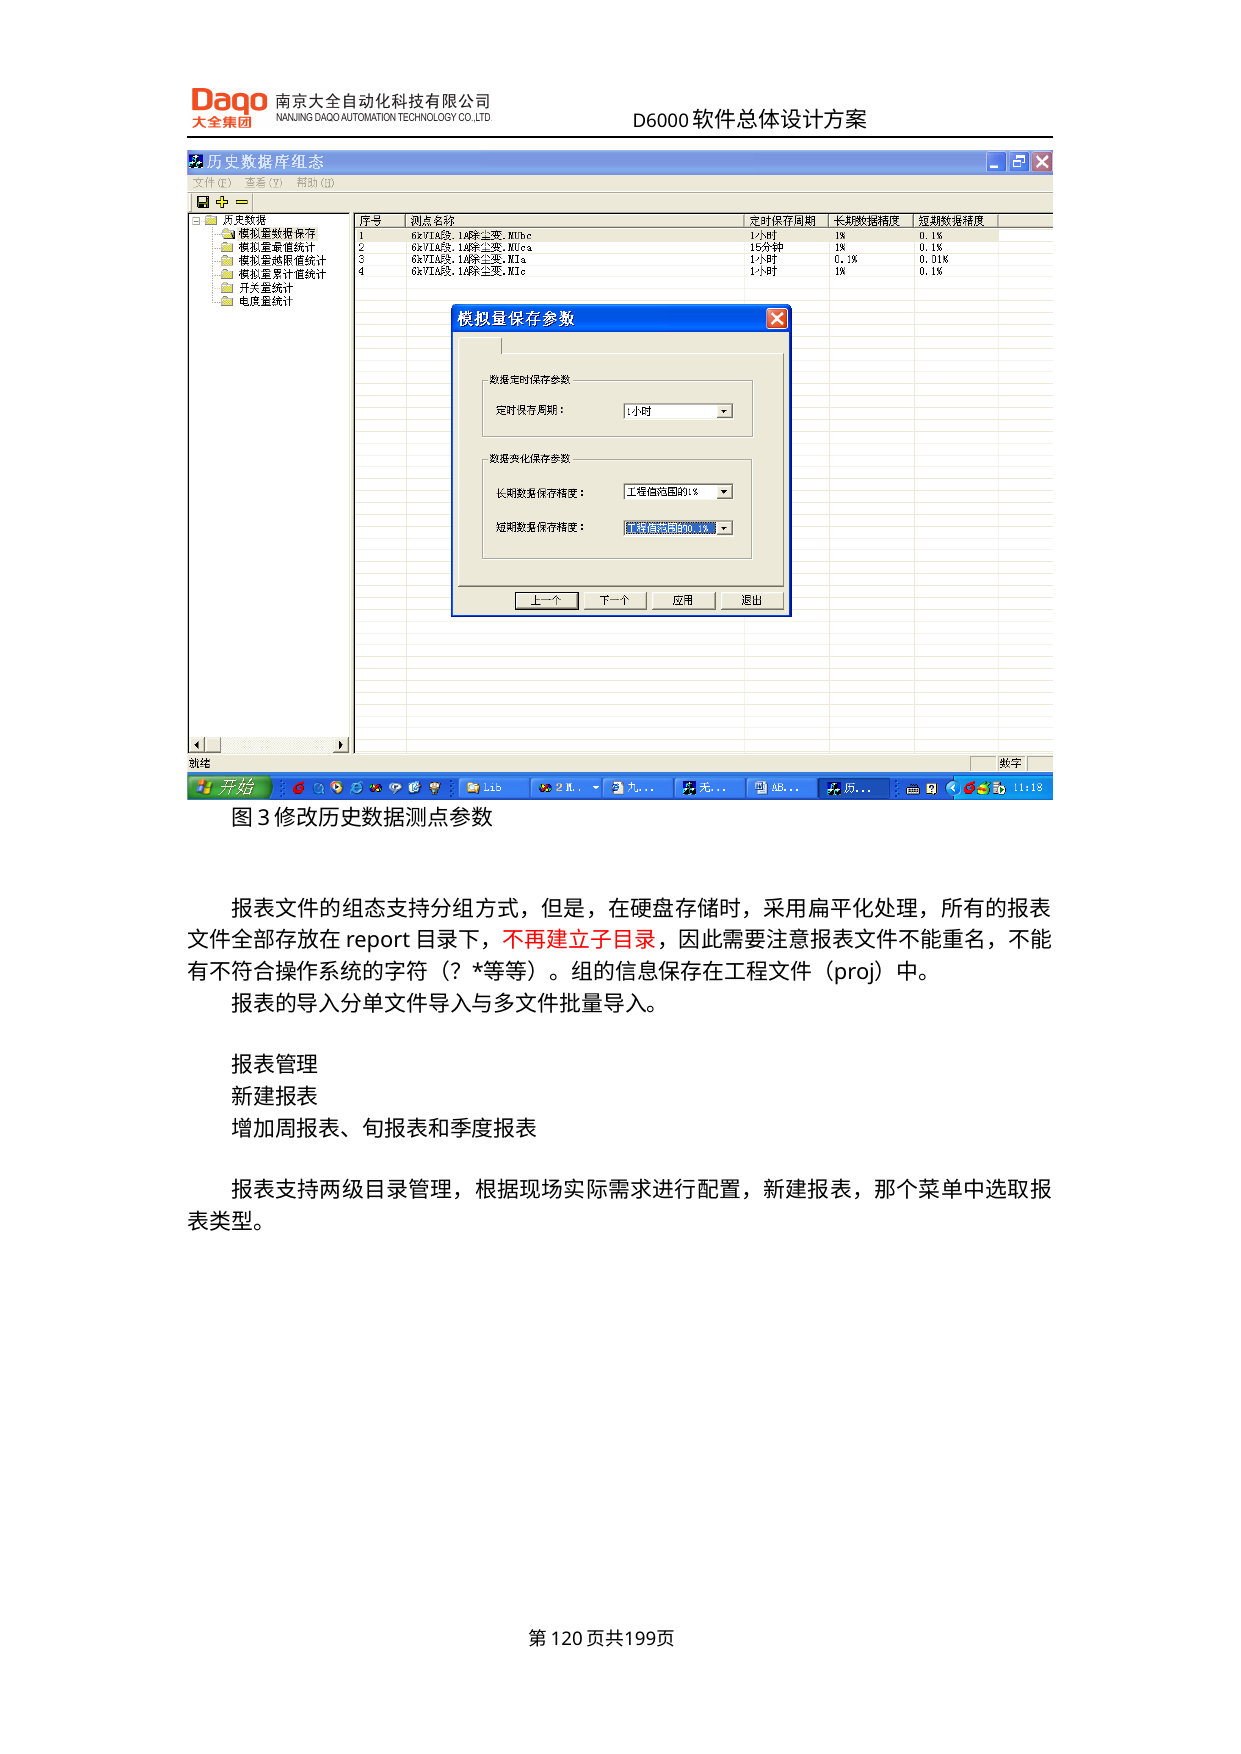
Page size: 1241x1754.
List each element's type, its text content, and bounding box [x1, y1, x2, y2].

text 报表的导入分单文件导入与多文件批量导入。 [187, 986, 1053, 1018]
text 报表管理 [187, 1047, 1053, 1079]
text 增加周报表、旬报表和季度报表 [187, 1111, 1053, 1142]
text 新建报表 [187, 1079, 1053, 1111]
text 报表文件的组态支持分组方式，但是，在硬盘存储时，采用扁平化处理，所有的报表文件全部存放在report目录下，不再建立子目录，因此需要注意报表文件不能重名，不能有不符合操作系统的字符（？*等等）。组的信息保存在工程文件（proj）中。 [187, 891, 1053, 986]
picture [187, 88, 492, 128]
picture [187, 150, 1053, 800]
text 图3修改历史数据测点参数 [187, 800, 1053, 831]
text 报表支持两级目录管理，根据现场实际需求进行配置，新建报表，那个菜单中选取报表类型。 [187, 1172, 1053, 1236]
